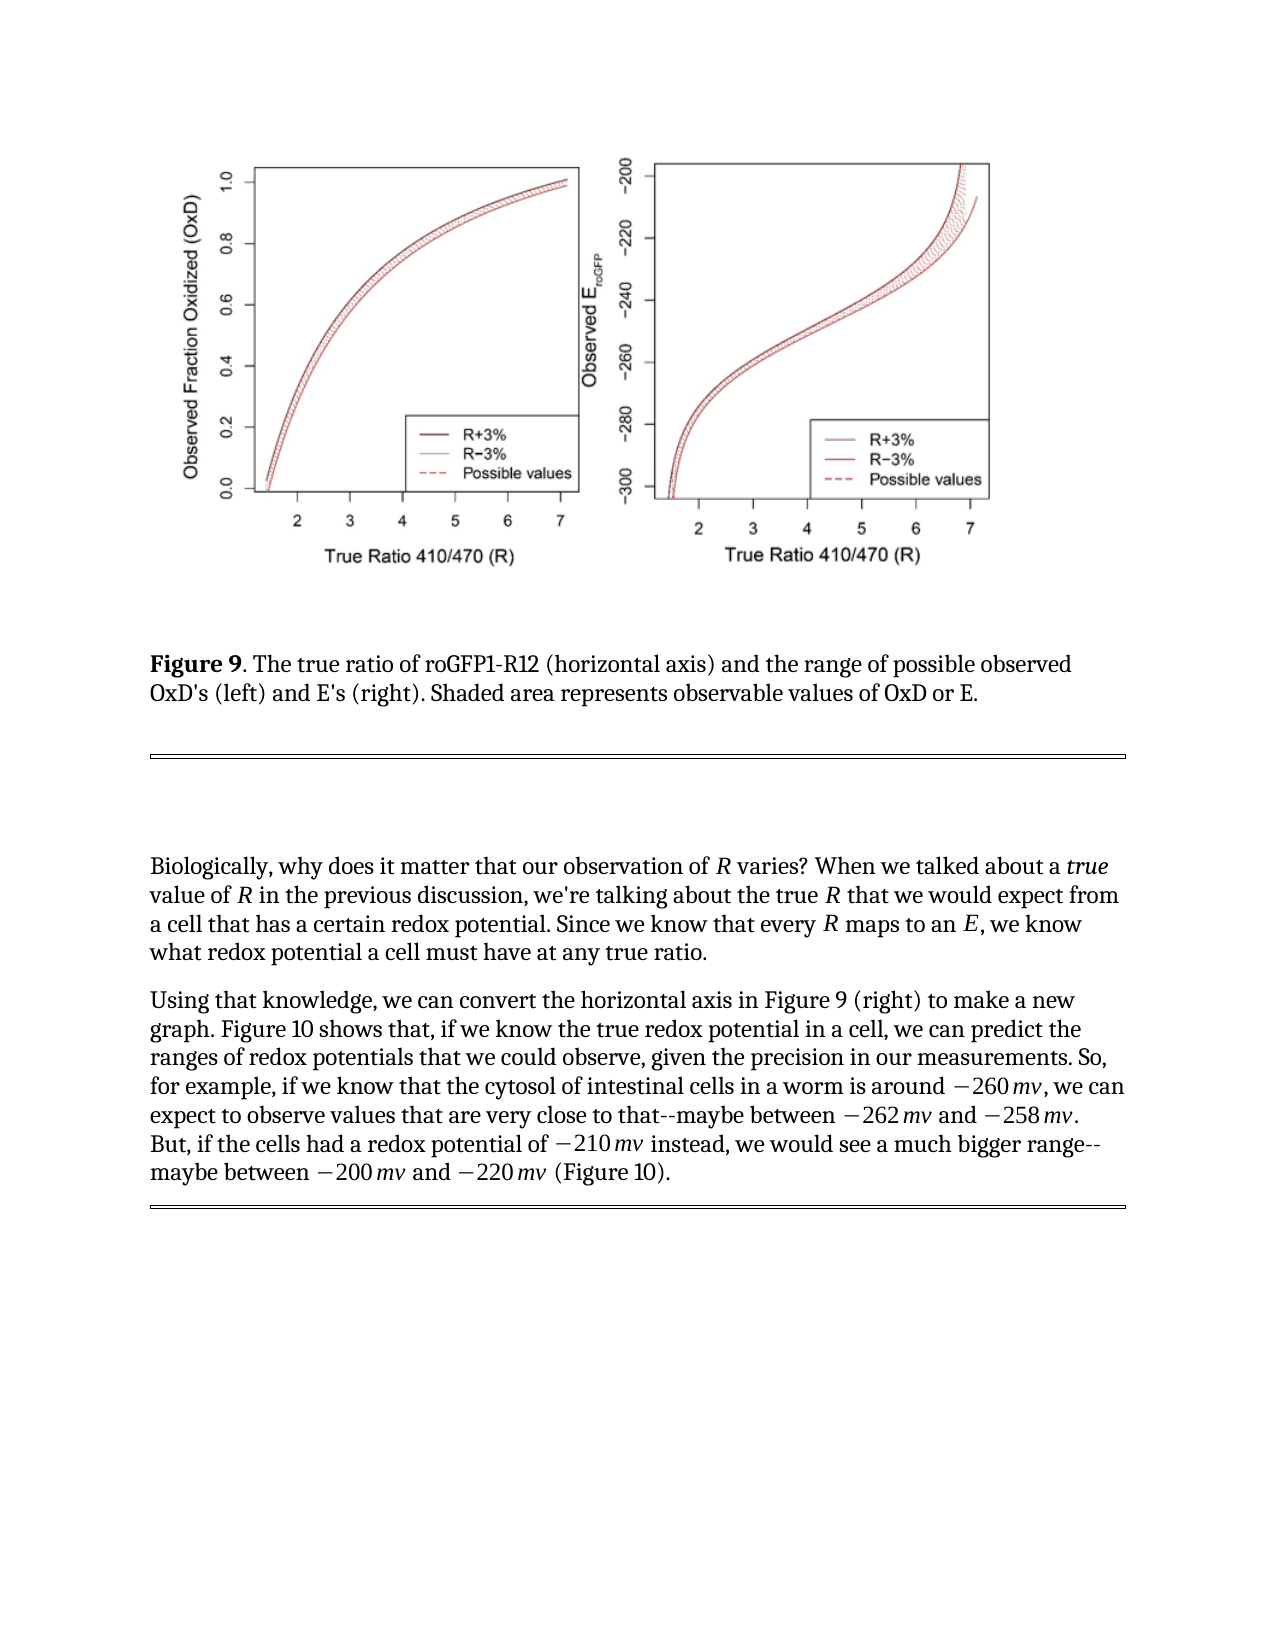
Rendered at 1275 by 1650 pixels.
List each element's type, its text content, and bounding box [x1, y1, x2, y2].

text Biologically, why does it matter that our observation of varies? When we talked about a true value of in the previous discussion, we're talking about the true that we would expect from a cell that has a certain redox potential. Since we know that every maps to an , we know what redox potential a cell must have at any true ratio. [150, 852, 1125, 967]
text Using that knowledge, we can convert the horizontal axis in Figure 9 (right) to make a new graph. Figure 10 shows that, if we know the true redox potential in a cell, we can predict the ranges of redox potentials that we could observe, given the precision in our measurements. So, for example, if we know that the cytosol of intestinal cells in a worm is around , we can expect to observe values that are very close to that--maybe between and . But, if the cells had a redox potential of instead, we would see a much bigger range--maybe between and (Figure 10). [150, 986, 1125, 1187]
picture [150, 150, 1025, 582]
text Figure 9. The true ratio of roGFP1-R12 (horizontal axis) and the range of possible observed OxD's (left) and E's (right). Shaded area represents observable values of OxD or E. [150, 650, 1125, 736]
